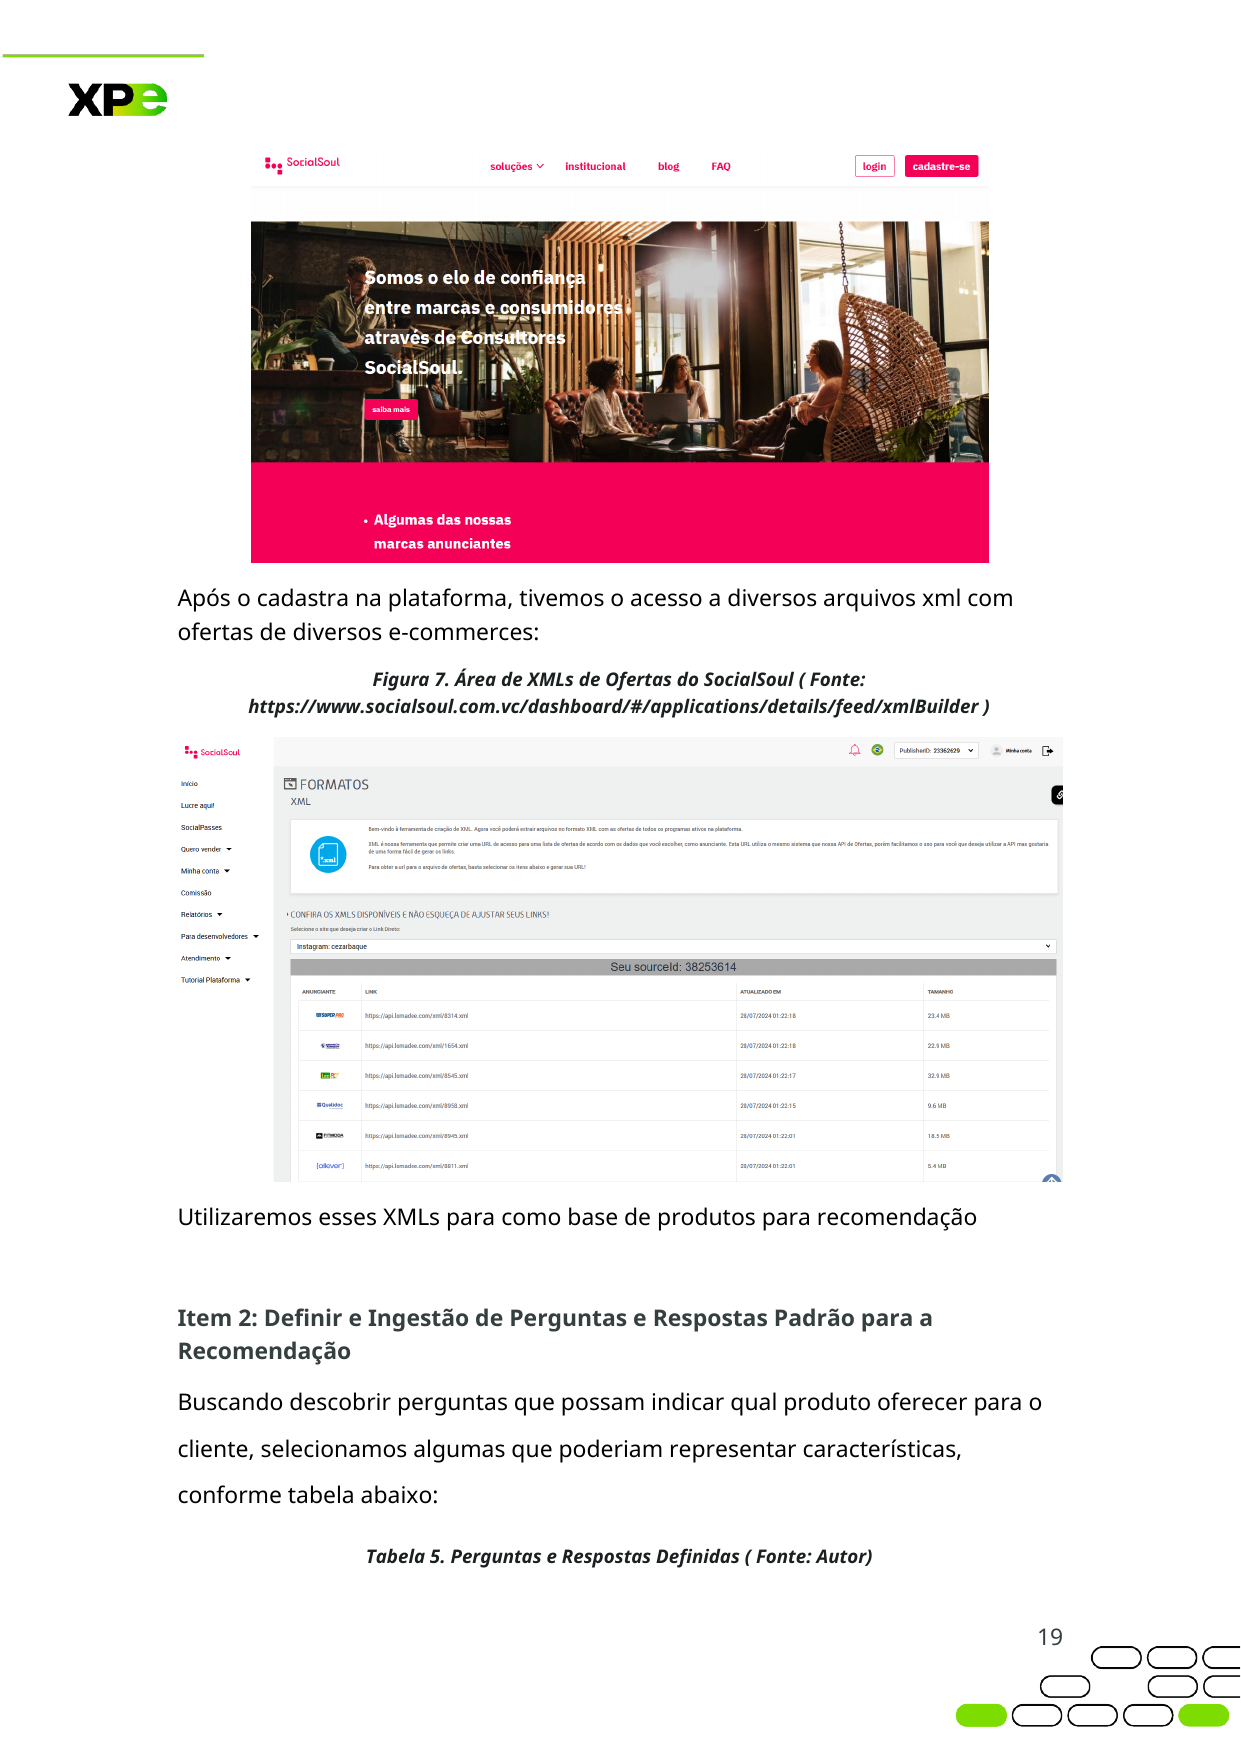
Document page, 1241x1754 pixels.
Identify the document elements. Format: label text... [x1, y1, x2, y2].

text Figura 7. Área de XMLs de Ofertas do SocialSoul ( Fonte: https://www.socialsoul.com.vc/dashboard/#/applications/details/feed/xmlBuilder ) [177, 666, 1063, 719]
text Buscando descobrir perguntas que possam indicar qual produto oferecer para o cliente, selecionamos algumas que poderiam representar características, conforme tabela abaixo: [177, 1386, 1063, 1511]
text Tabela 5. Perguntas e Respostas Definidas ( Fonte: Autor) [177, 1543, 1063, 1568]
picture [2, 51, 205, 148]
text Utilizaremos esses XMLs para como base de produtos para recomendação [177, 1201, 1063, 1232]
text Item 2: Definir e Ingestão de Perguntas e Respostas Padrão para a Recomendação [177, 1301, 1063, 1366]
picture [177, 737, 1063, 1182]
picture [955, 1646, 1241, 1727]
picture [251, 147, 989, 563]
text Após o cadastra na plataforma, tivemos o acesso a diversos arquivos xml com ofertas de diversos e-commerces: [177, 582, 1063, 647]
